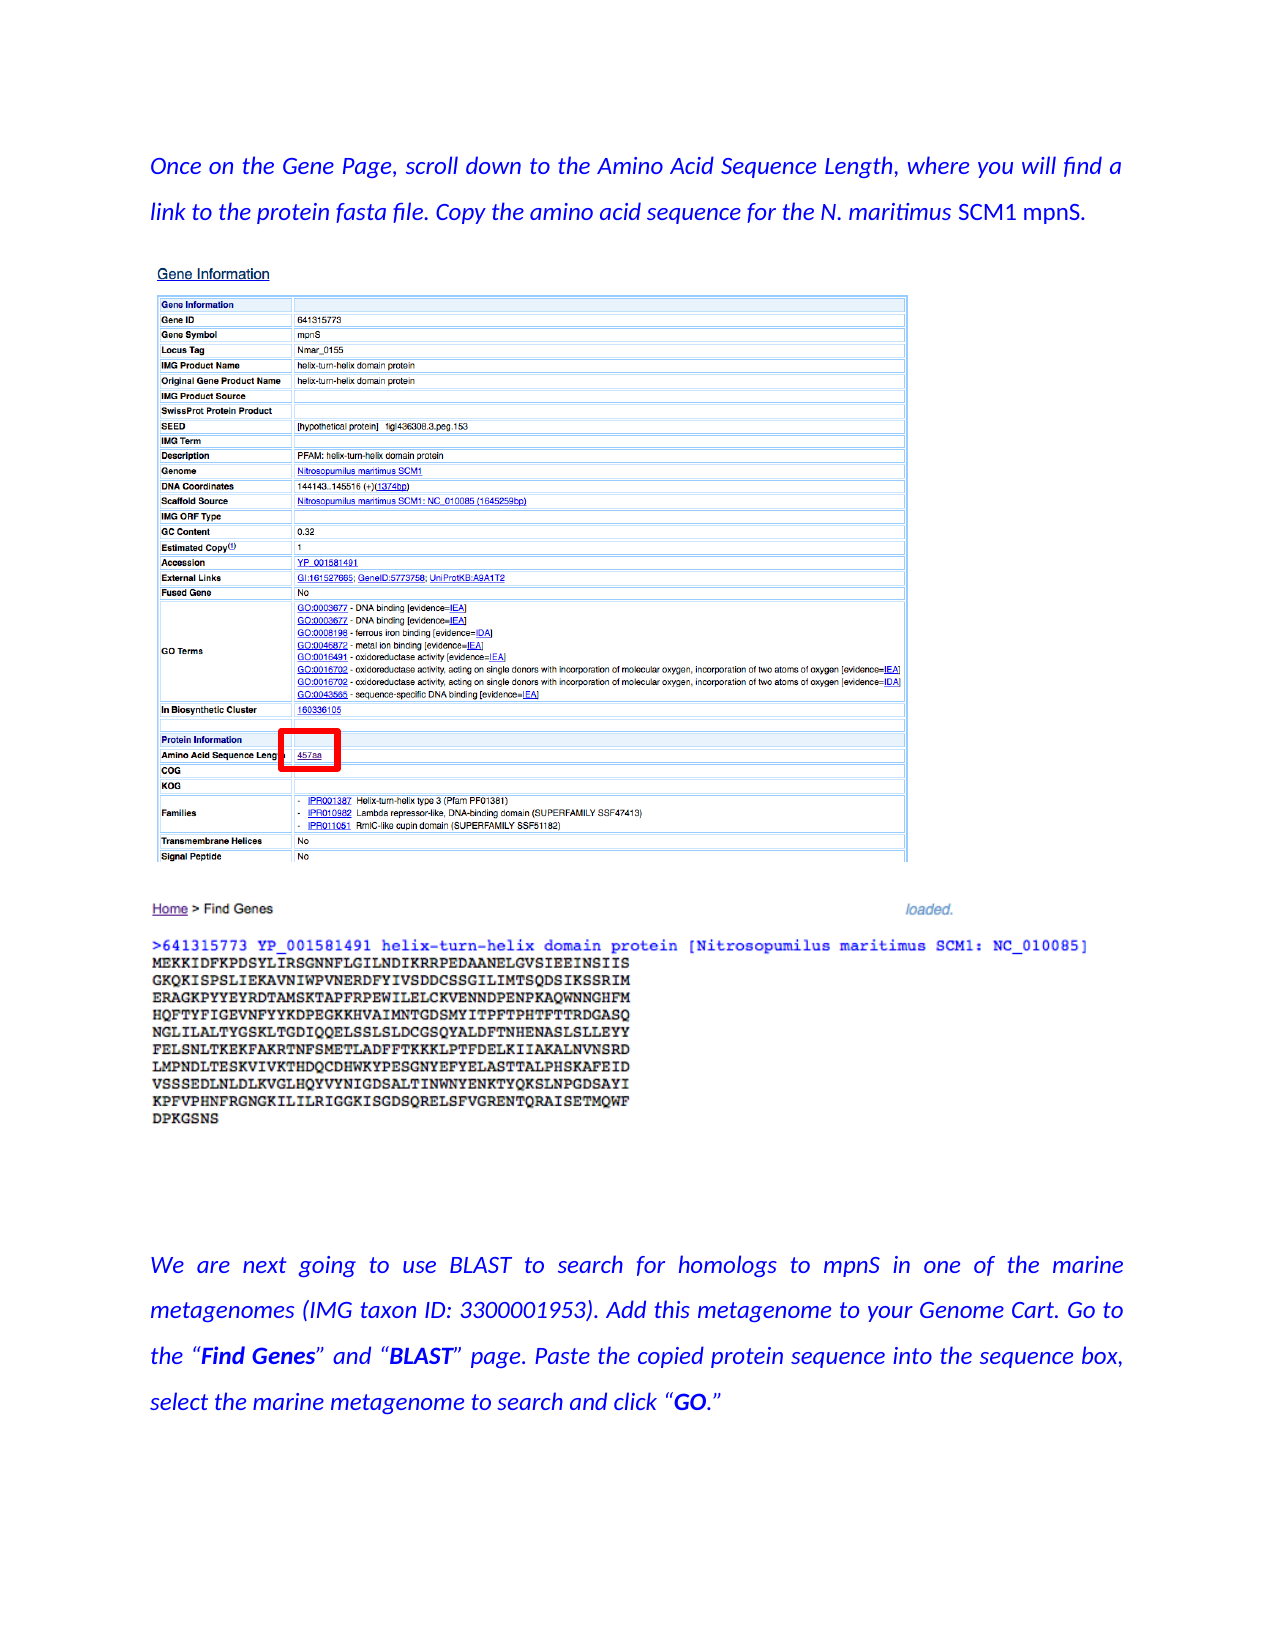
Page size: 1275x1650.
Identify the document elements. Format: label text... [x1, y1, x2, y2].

text Once on the Gene Page, scroll down to the Amino Acid Sequence Length, where you will find a link to the protein fasta file. Copy the amino acid sequence for the N. maritimus SCM1 mpnS. [150, 150, 1125, 226]
picture [150, 262, 919, 862]
picture [150, 896, 1124, 1148]
text We are next going to use BLAST to search for homologs to mpnS in one of the marine metagenomes (IMG taxon ID: 3300001953). Add this metagenome to your Genome Cart. Go to the “Find Genes” and “BLAST” page. Paste the copied protein sequence into the sequence box, select the marine metagenome to search and click “GO.” [150, 1249, 1125, 1416]
